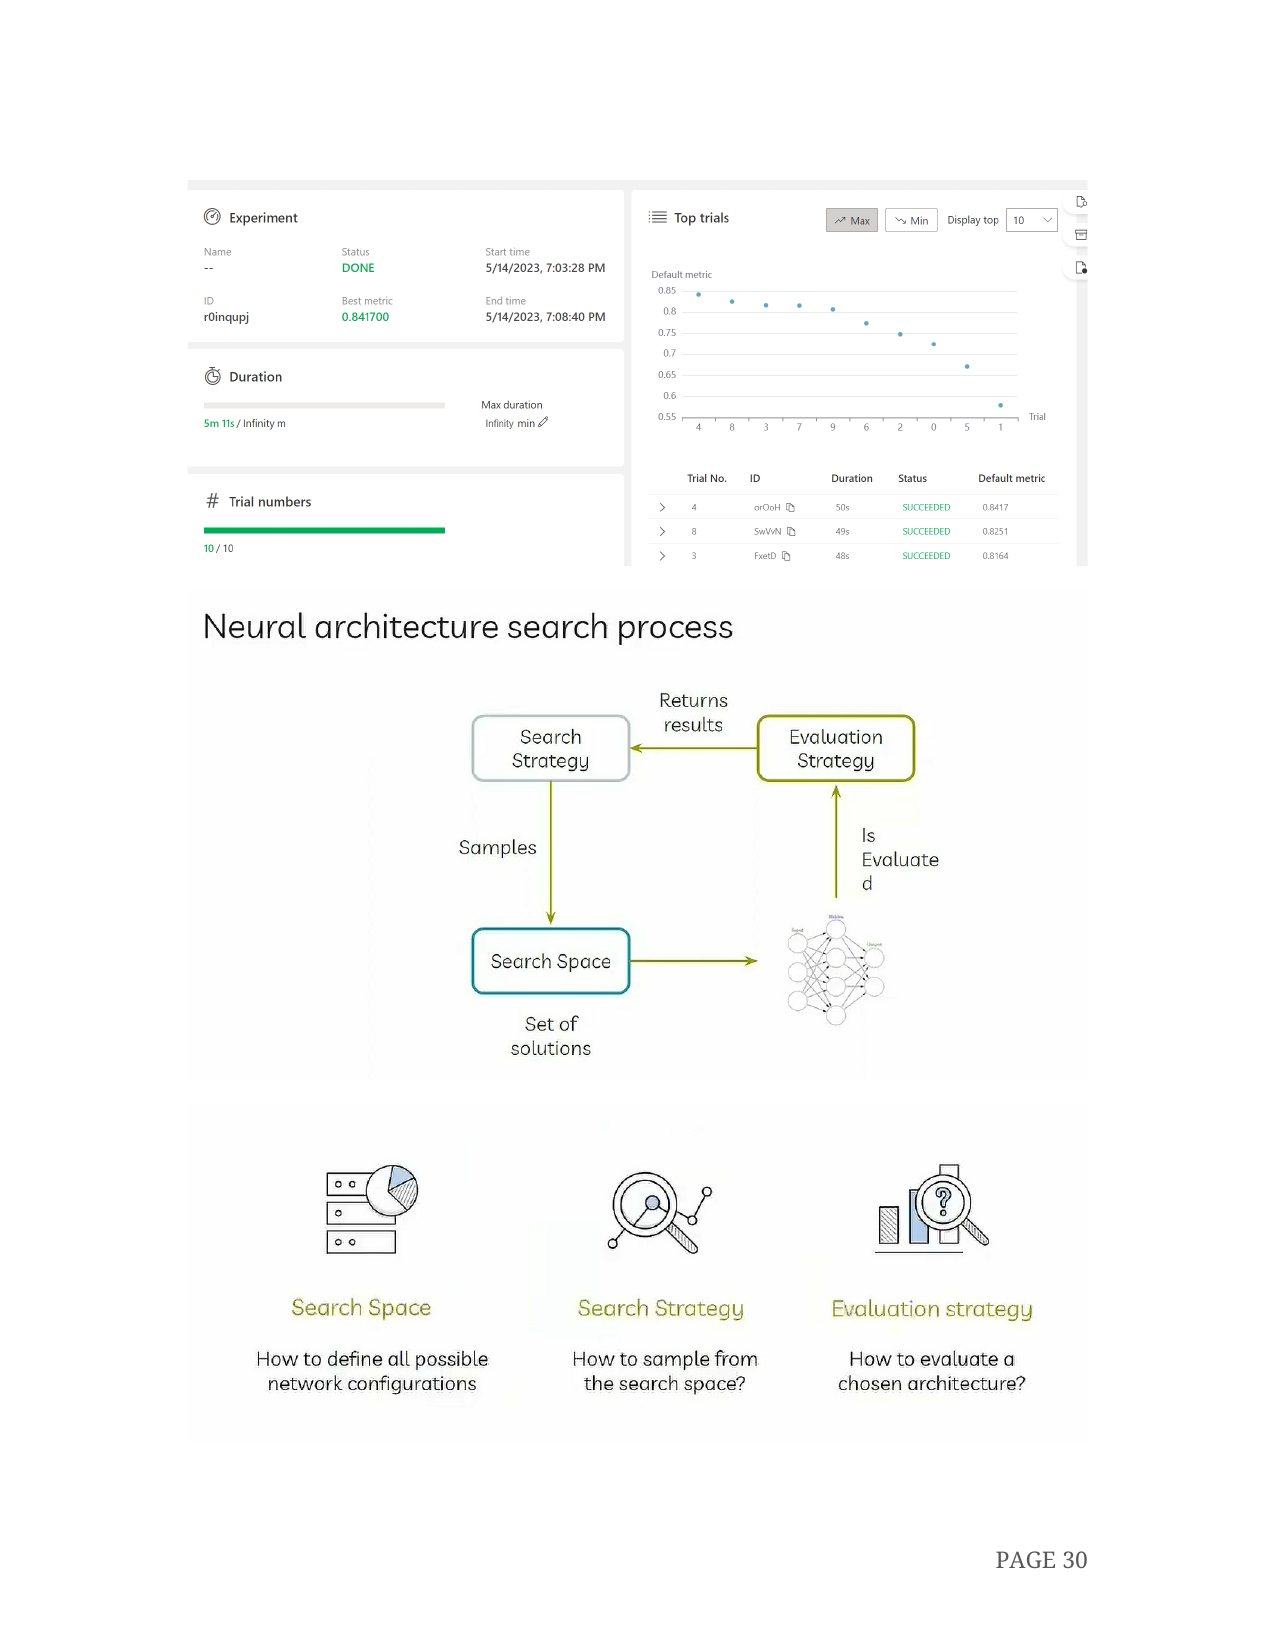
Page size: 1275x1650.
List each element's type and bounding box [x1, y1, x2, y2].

picture [187, 589, 1088, 1080]
picture [187, 180, 1088, 566]
picture [187, 1103, 1088, 1443]
